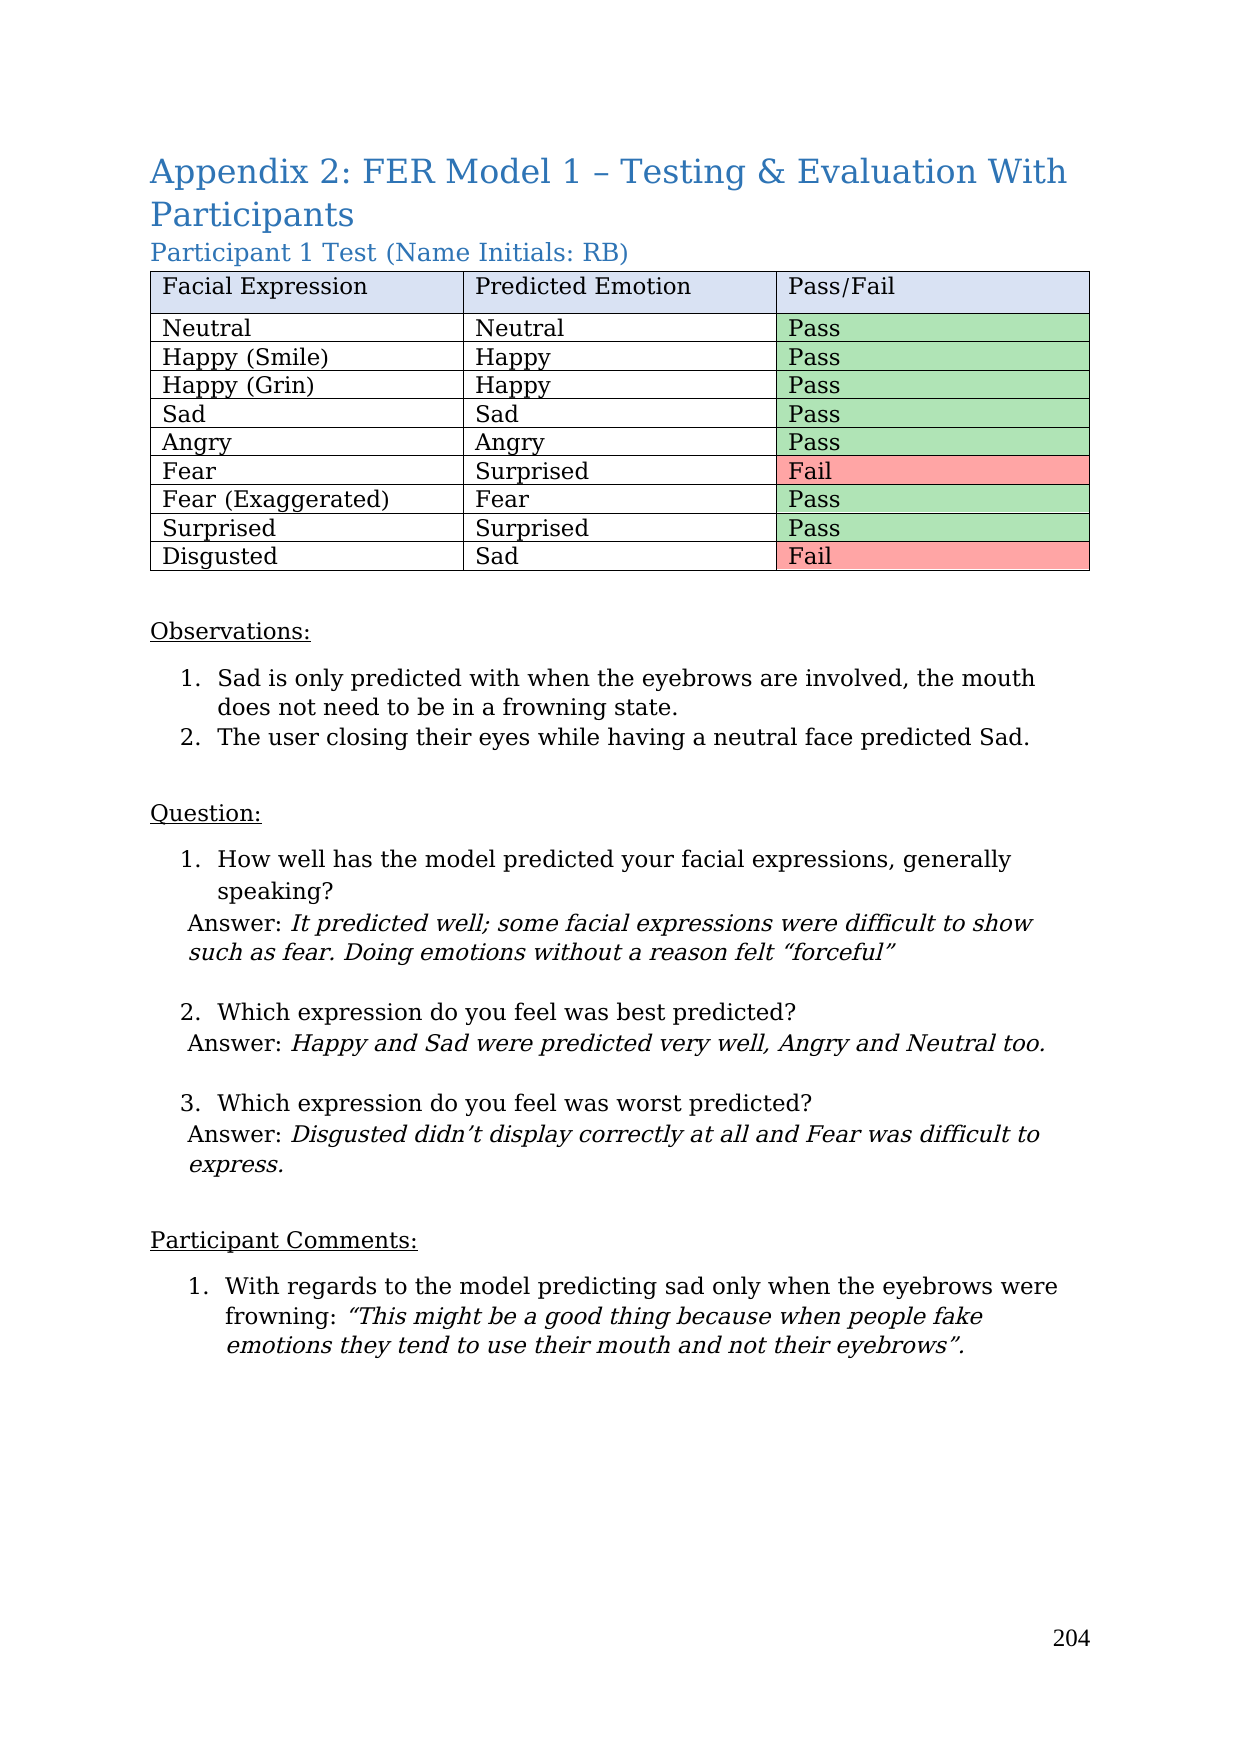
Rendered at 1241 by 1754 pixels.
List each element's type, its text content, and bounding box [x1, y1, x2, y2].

table_cell Pass [777, 428, 1089, 455]
list Answer: It predicted well; some facial expressions were difficult to show such as fear. Doing emotions without a reason felt “forceful” [187, 908, 1090, 965]
table_cell Angry [151, 428, 463, 455]
table_cell Fail [777, 542, 1089, 569]
table_cell Surprised [464, 456, 776, 484]
table_cell Happy [464, 342, 776, 370]
list Answer: Disgusted didn’t display correctly at all and Fear was difficult to express. [187, 1120, 1090, 1177]
table_cell Sad [464, 399, 776, 427]
table_cell Surprised [464, 514, 776, 541]
table_cell Disgusted [151, 542, 463, 569]
list With regards to the model predicting sad only when the eyebrows were frowning: “This might be a good thing because when people fake emotions they tend to use their mouth and not their eyebrows”. [187, 1272, 1090, 1359]
table_cell Fear [464, 485, 776, 512]
list The user closing their eyes while having a neutral face predicted Sad. [179, 723, 1090, 750]
table_cell Surprised [151, 514, 463, 541]
table_cell Sad [464, 542, 776, 569]
table_cell Pass [777, 342, 1089, 370]
table_header Pass/Fail [777, 272, 1089, 313]
list Sad is only predicted with when the eyebrows are involved, the mouth does not need to be in a frowning state. [179, 663, 1090, 721]
table_cell Pass [777, 314, 1089, 341]
table_cell Pass [777, 514, 1089, 541]
table_cell Fear (Exaggerated) [151, 485, 463, 512]
subtitle Participant 1 Test (Name Initials: RB) [150, 236, 1090, 266]
list Which expression do you feel was worst predicted? [179, 1088, 1090, 1116]
text Question: [150, 799, 1090, 826]
table_cell Happy (Grin) [151, 371, 463, 398]
table_header Predicted Emotion [464, 272, 776, 313]
table_cell Neutral [464, 314, 776, 341]
table_cell Fear [151, 456, 463, 484]
table_cell Happy [464, 371, 776, 398]
table_cell Pass [777, 485, 1089, 512]
table_cell Pass [777, 399, 1089, 427]
table_cell Neutral [151, 314, 463, 341]
table_cell Angry [464, 428, 776, 455]
list How well has the model predicted your facial expressions, generally speaking? [179, 845, 1090, 904]
table_cell Pass [777, 371, 1089, 398]
list Answer: Happy and Sad were predicted very well, Angry and Neutral too. [187, 1029, 1090, 1056]
table_cell Fail [777, 456, 1089, 484]
text Participant Comments: [150, 1226, 1090, 1253]
table_header Facial Expression [151, 272, 463, 313]
subtitle Appendix 2: FER Model 1 – Testing & Evaluation With Participants [150, 150, 1090, 233]
text Observations: [150, 617, 1090, 644]
list Which expression do you feel was best predicted? [179, 997, 1090, 1025]
table_cell Sad [151, 399, 463, 427]
table_cell Happy (Smile) [151, 342, 463, 370]
